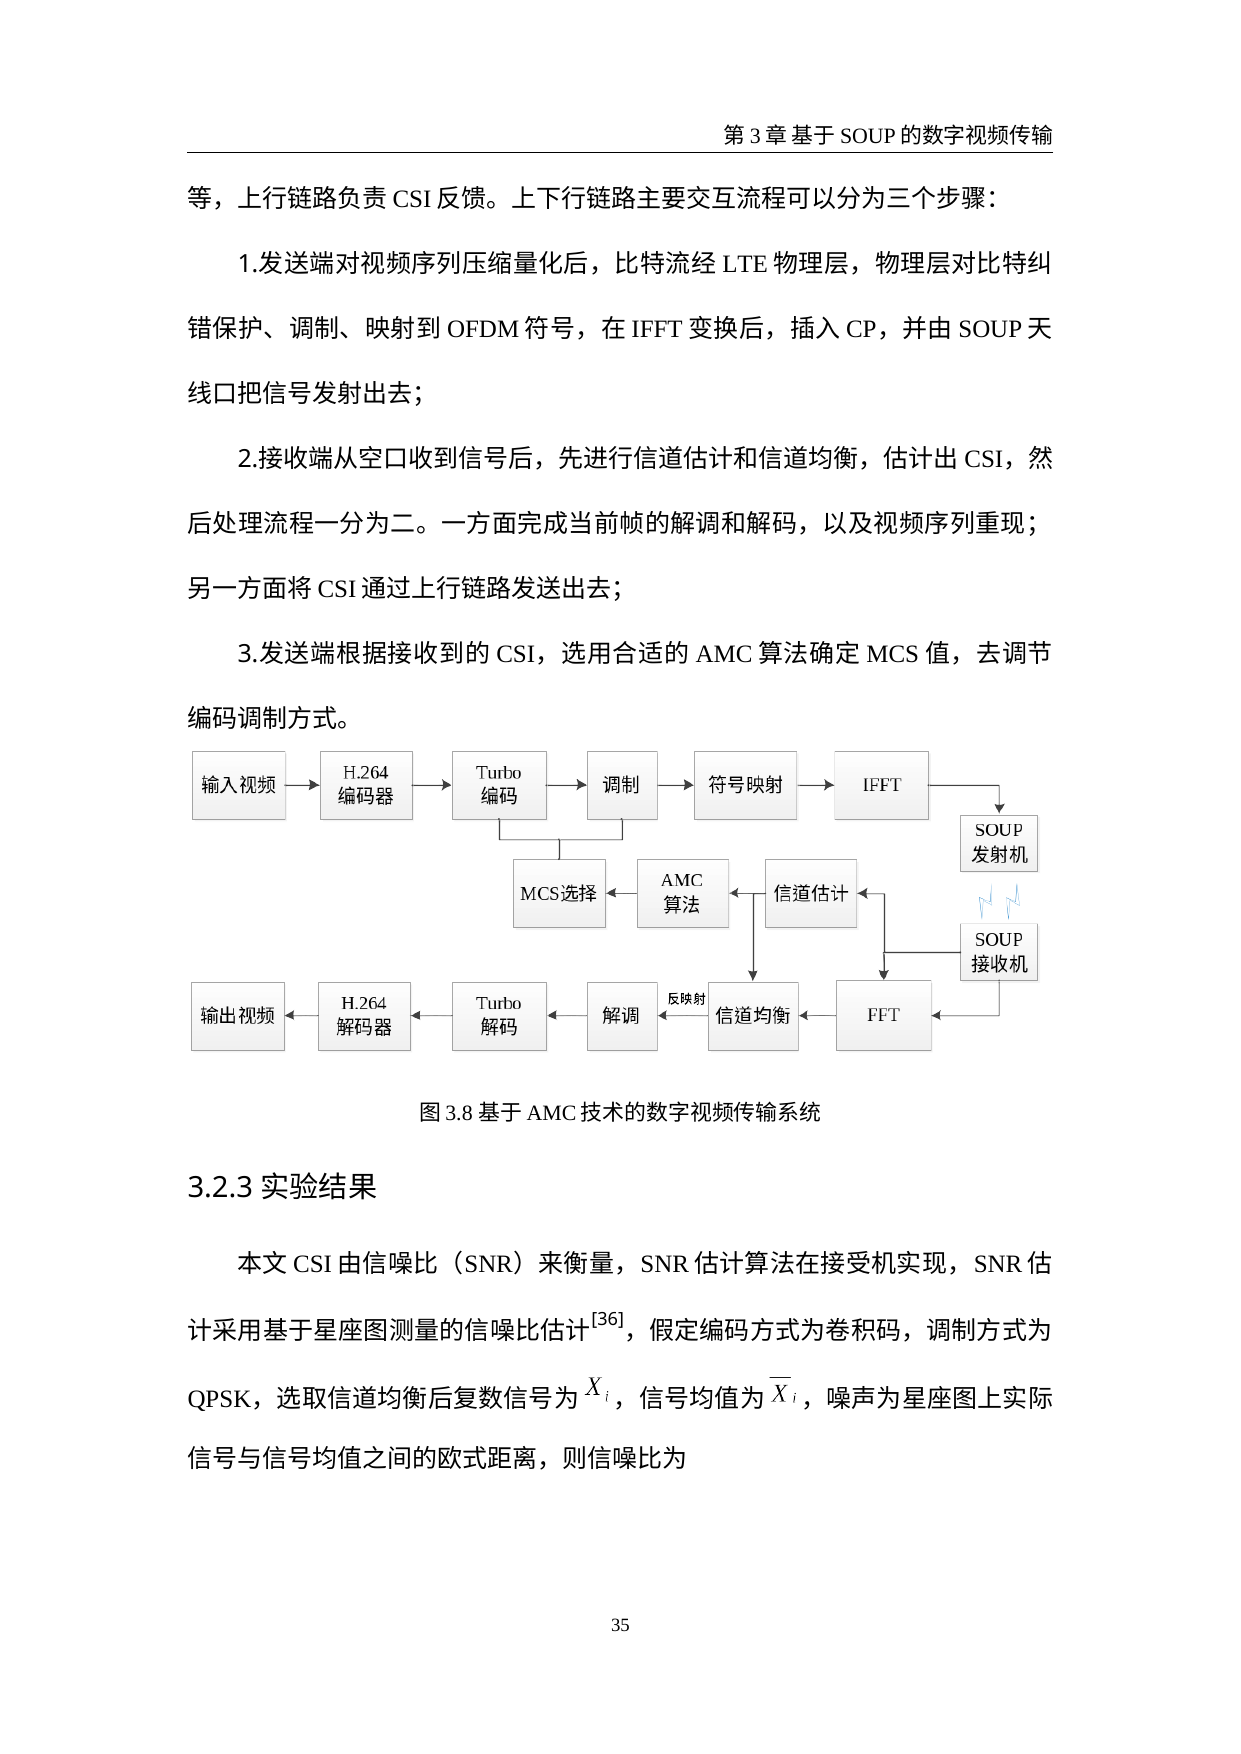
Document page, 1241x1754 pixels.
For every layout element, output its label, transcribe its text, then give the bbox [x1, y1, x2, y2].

text 图3.8 基于AMC技术的数字视频传输系统 [187, 1094, 1053, 1127]
text 1.发送端对视频序列压缩量化后，比特流经LTE物理层，物理层对比特纠错保护、调制、映射到OFDM符号，在IFFT变换后，插入CP，并由SOUP天线口把信号发射出去； [187, 229, 1053, 424]
text 3.发送端根据接收到的CSI，选用合适的AMC算法确定MCS值，去调节编码调制方式。 [187, 619, 1053, 749]
text 2.接收端从空口收到信号后，先进行信道估计和信道均衡，估计出CSI，然后处理流程一分为二。一方面完成当前帧的解调和解码，以及视频序列重现；另一方面将CSI通过上行链路发送出去； [187, 424, 1053, 619]
text 3.2.3 实验结果 [187, 1152, 1053, 1217]
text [187, 164, 1053, 229]
text 本文CSI由信噪比（SNR）来衡量，SNR估计算法在接受机实现，SNR估计采用基于星座图测量的信噪比估计[36]，假定编码方式为卷积码，调制方式为QPSK，选取信道均衡后复数信号为，信号均值为，噪声为星座图上实际信号与信号均值之间的欧式距离，则信噪比为 [187, 1229, 1053, 1489]
